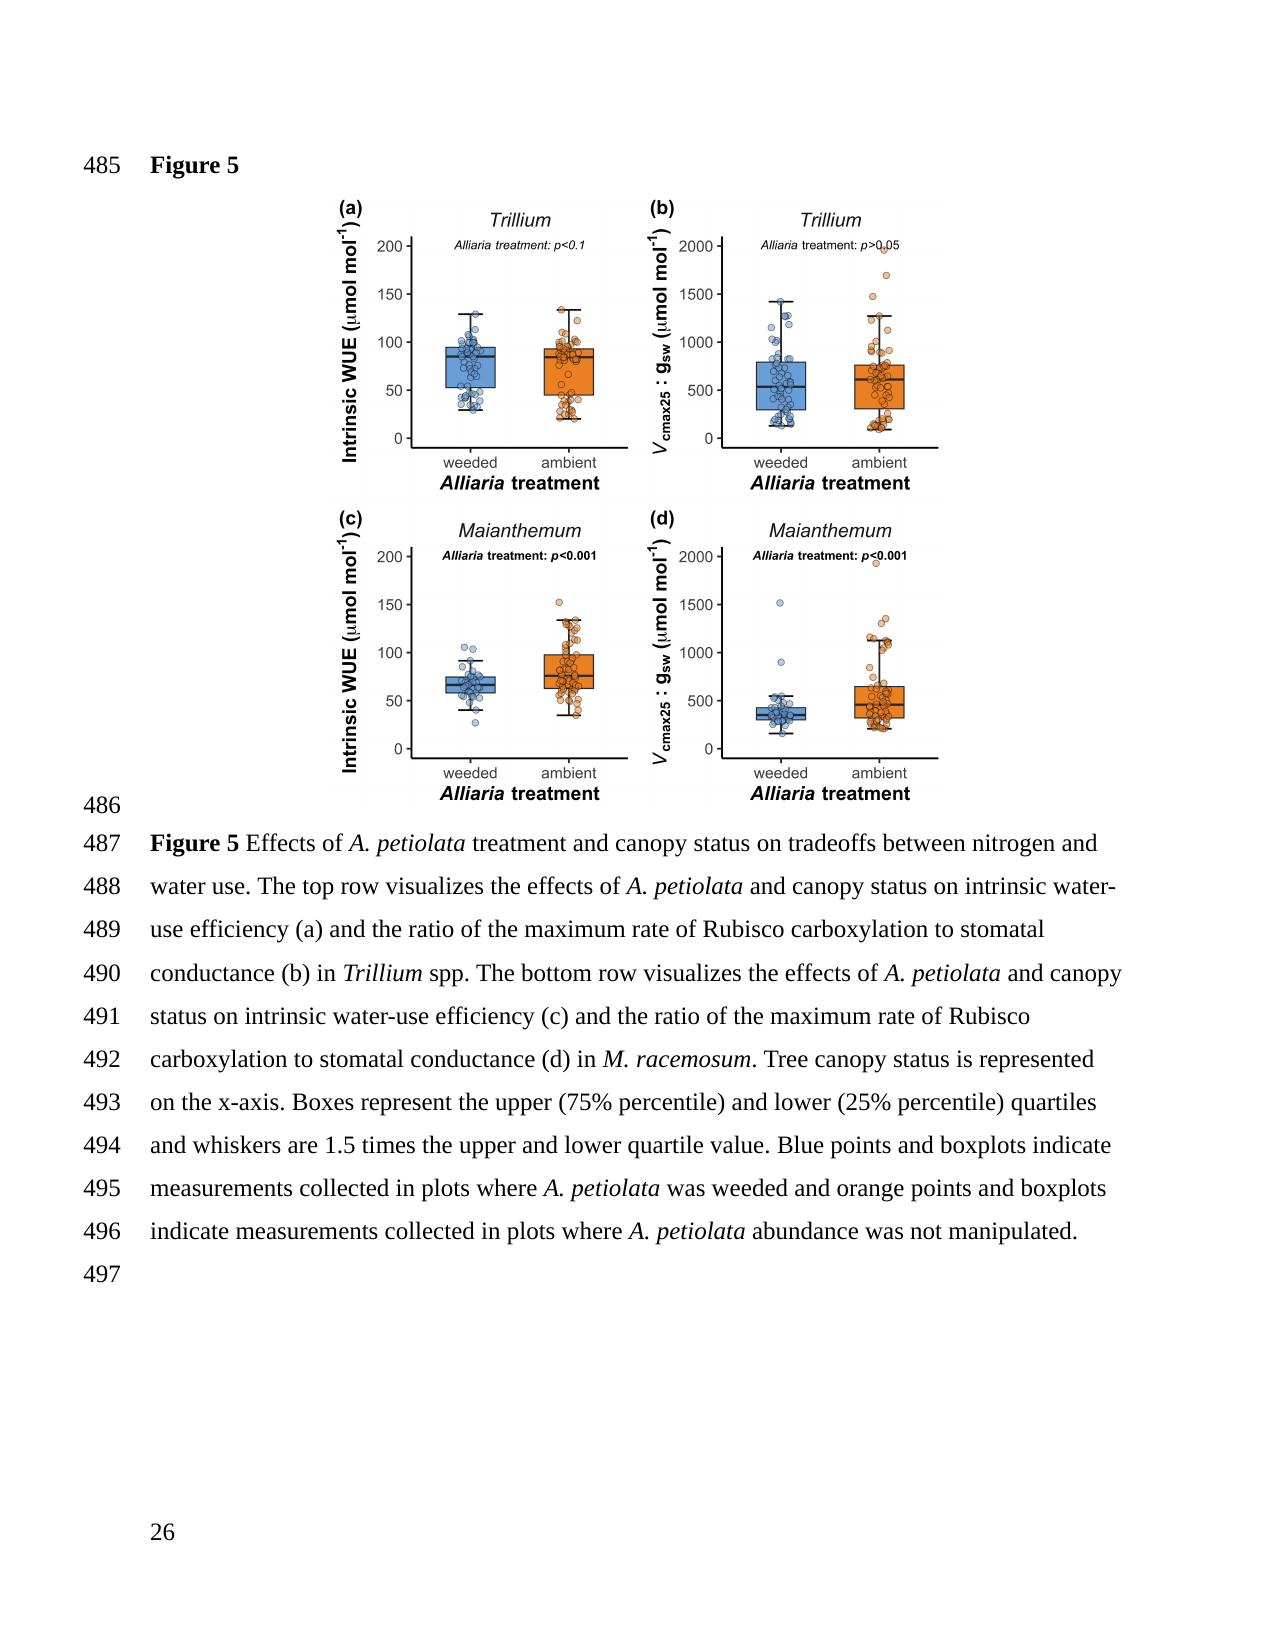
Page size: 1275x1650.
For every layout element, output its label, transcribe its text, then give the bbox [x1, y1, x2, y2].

text Figure 5 Effects of A. petiolata treatment and canopy status on tradeoffs between nitrogen and water use. The top row visualizes the effects of A. petiolata and canopy status on intrinsic water-use efficiency (a) and the ratio of the maximum rate of Rubisco carboxylation to stomatal conductance (b) in Trillium spp. The bottom row visualizes the effects of A. petiolata and canopy status on intrinsic water-use efficiency (c) and the ratio of the maximum rate of Rubisco carboxylation to stomatal conductance (d) in M. racemosum. Tree canopy status is represented on the x-axis. Boxes represent the upper (75% percentile) and lower (25% percentile) quartiles and whiskers are 1.5 times the upper and lower quartile value. Blue points and boxplots indicate measurements collected in plots where A. petiolata was weeded and orange points and boxplots indicate measurements collected in plots where A. petiolata abundance was not manipulated. [150, 828, 1125, 1245]
text Figure 5 [150, 150, 1125, 179]
picture [327, 193, 948, 814]
